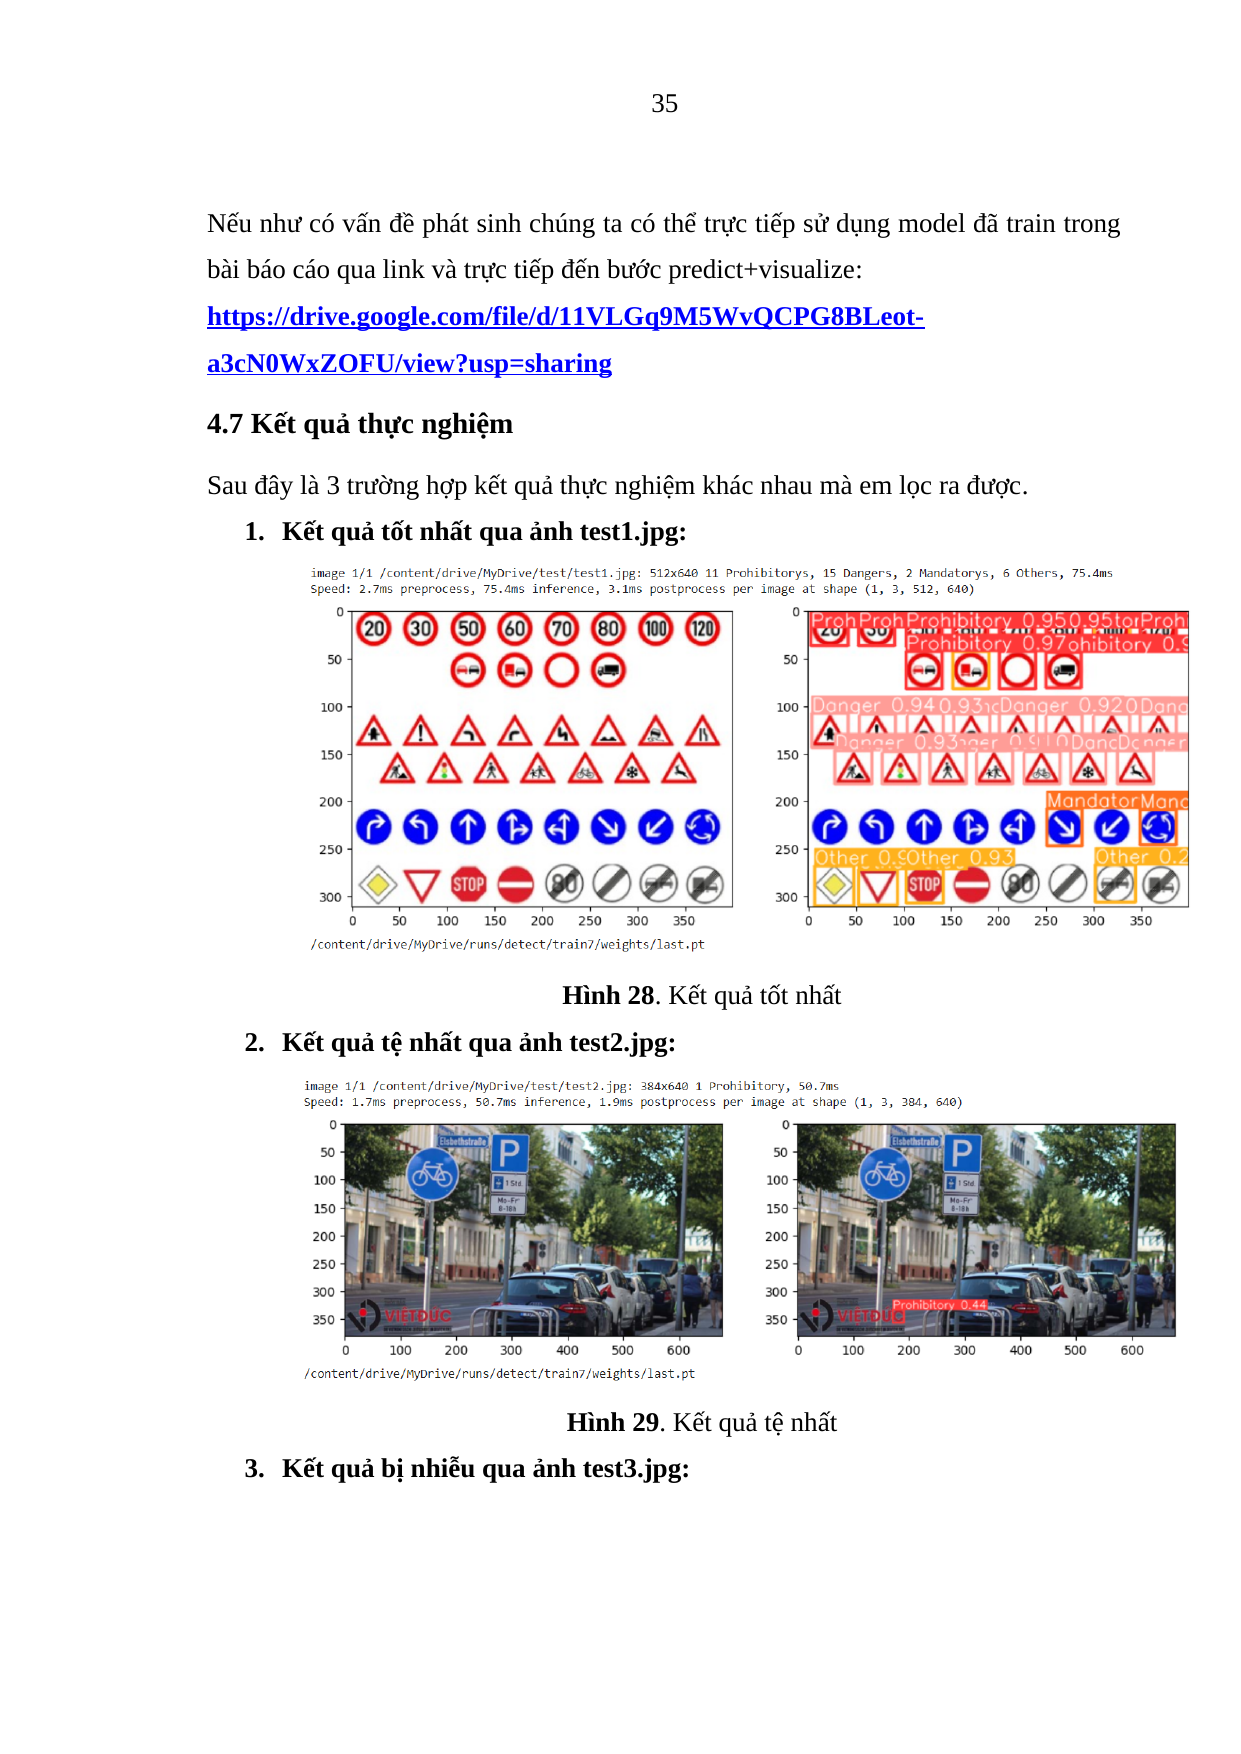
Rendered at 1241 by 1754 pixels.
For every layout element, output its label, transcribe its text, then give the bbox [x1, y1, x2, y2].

subtitle Kết quả thực nghiệm [207, 406, 1122, 439]
list Kết quả tệ nhất qua ảnh test2.jpg: [244, 1026, 1122, 1057]
text Sau đây là 3 trường hợp kết quả thực nghiệm khác nhau mà em lọc ra được. [207, 469, 1122, 500]
text https://drive.google.com/file/d/11VLGq9M5WvQCPG8BLeot-a3cN0WxZOFU/view?usp=sharing [207, 300, 1122, 378]
text Hình 29. Kết quả tệ nhất [207, 1406, 1122, 1437]
picture [281, 1072, 1222, 1391]
text Hình 28. Kết quả tốt nhất [207, 979, 1122, 1011]
text Nếu như có vấn đề phát sinh chúng ta có thể trực tiếp sử dụng model đã train trong bài báo cáo qua link và trực tiếp đến bước predict+visualize: [207, 207, 1122, 284]
list Kết quả tốt nhất qua ảnh test1.jpg: [244, 515, 1122, 547]
picture [281, 562, 1222, 964]
list Kết quả bị nhiễu qua ảnh test3.jpg: [244, 1452, 1122, 1483]
